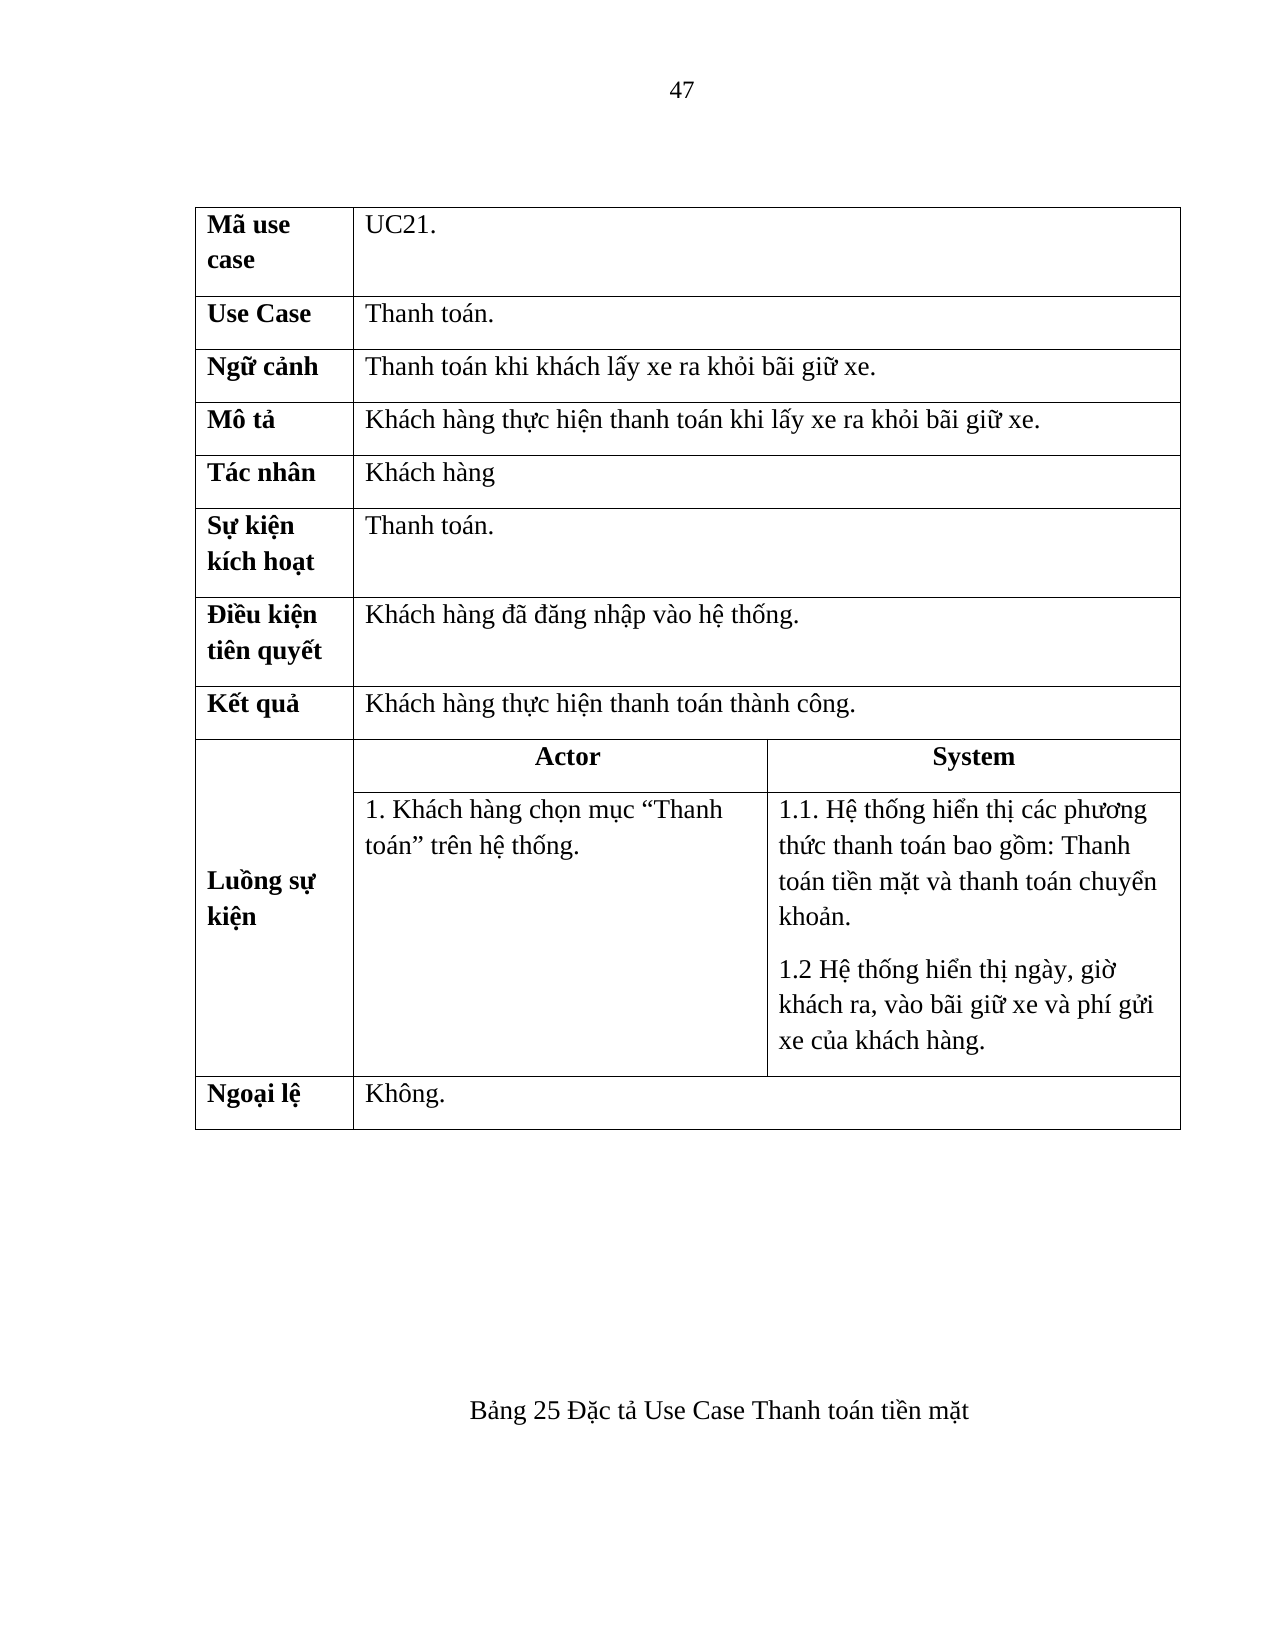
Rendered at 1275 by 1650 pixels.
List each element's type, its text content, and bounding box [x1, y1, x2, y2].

table_cell Actor [354, 740, 767, 792]
table_cell 1. Khách hàng chọn mục “Thanh toán” trên hệ thống. [354, 793, 767, 1076]
table_cell Mô tả [196, 403, 353, 455]
table_header UC21. [354, 208, 1180, 296]
table_header Mã use case [196, 208, 353, 296]
table_cell Ngoại lệ [196, 1077, 353, 1129]
table_cell Thanh toán. [354, 297, 1180, 349]
table_cell Khách hàng thực hiện thanh toán thành công. [354, 687, 1180, 739]
table_cell Ngữ cảnh [196, 350, 353, 402]
text Bảng 25 Đặc tả Use Case Thanh toán tiền mặt [207, 1394, 1157, 1425]
table_cell Use Case [196, 297, 353, 349]
table_cell Khách hàng [354, 456, 1180, 508]
table_cell Khách hàng thực hiện thanh toán khi lấy xe ra khỏi bãi giữ xe. [354, 403, 1180, 455]
table_cell Điều kiện tiên quyết [196, 598, 353, 686]
table_cell 1.1. Hệ thống hiển thị các phương thức thanh toán bao gồm: Thanh toán tiền mặt và thanh toán chuyển khoản. 1.2 Hệ thống hiển thị ngày, giờ khách ra, vào bãi giữ xe và phí gửi xe của khách hàng. [768, 793, 1180, 1076]
table_cell Thanh toán khi khách lấy xe ra khỏi bãi giữ xe. [354, 350, 1180, 402]
table_cell Kết quả [196, 687, 353, 739]
table_cell Khách hàng đã đăng nhập vào hệ thống. [354, 598, 1180, 686]
table_cell Không. [354, 1077, 1180, 1129]
table_cell Thanh toán. [354, 509, 1180, 597]
table_cell System [768, 740, 1180, 792]
table_cell Sự kiện kích hoạt [196, 509, 353, 597]
table_cell Luồng sự kiện [196, 740, 353, 1076]
table_cell Tác nhân [196, 456, 353, 508]
